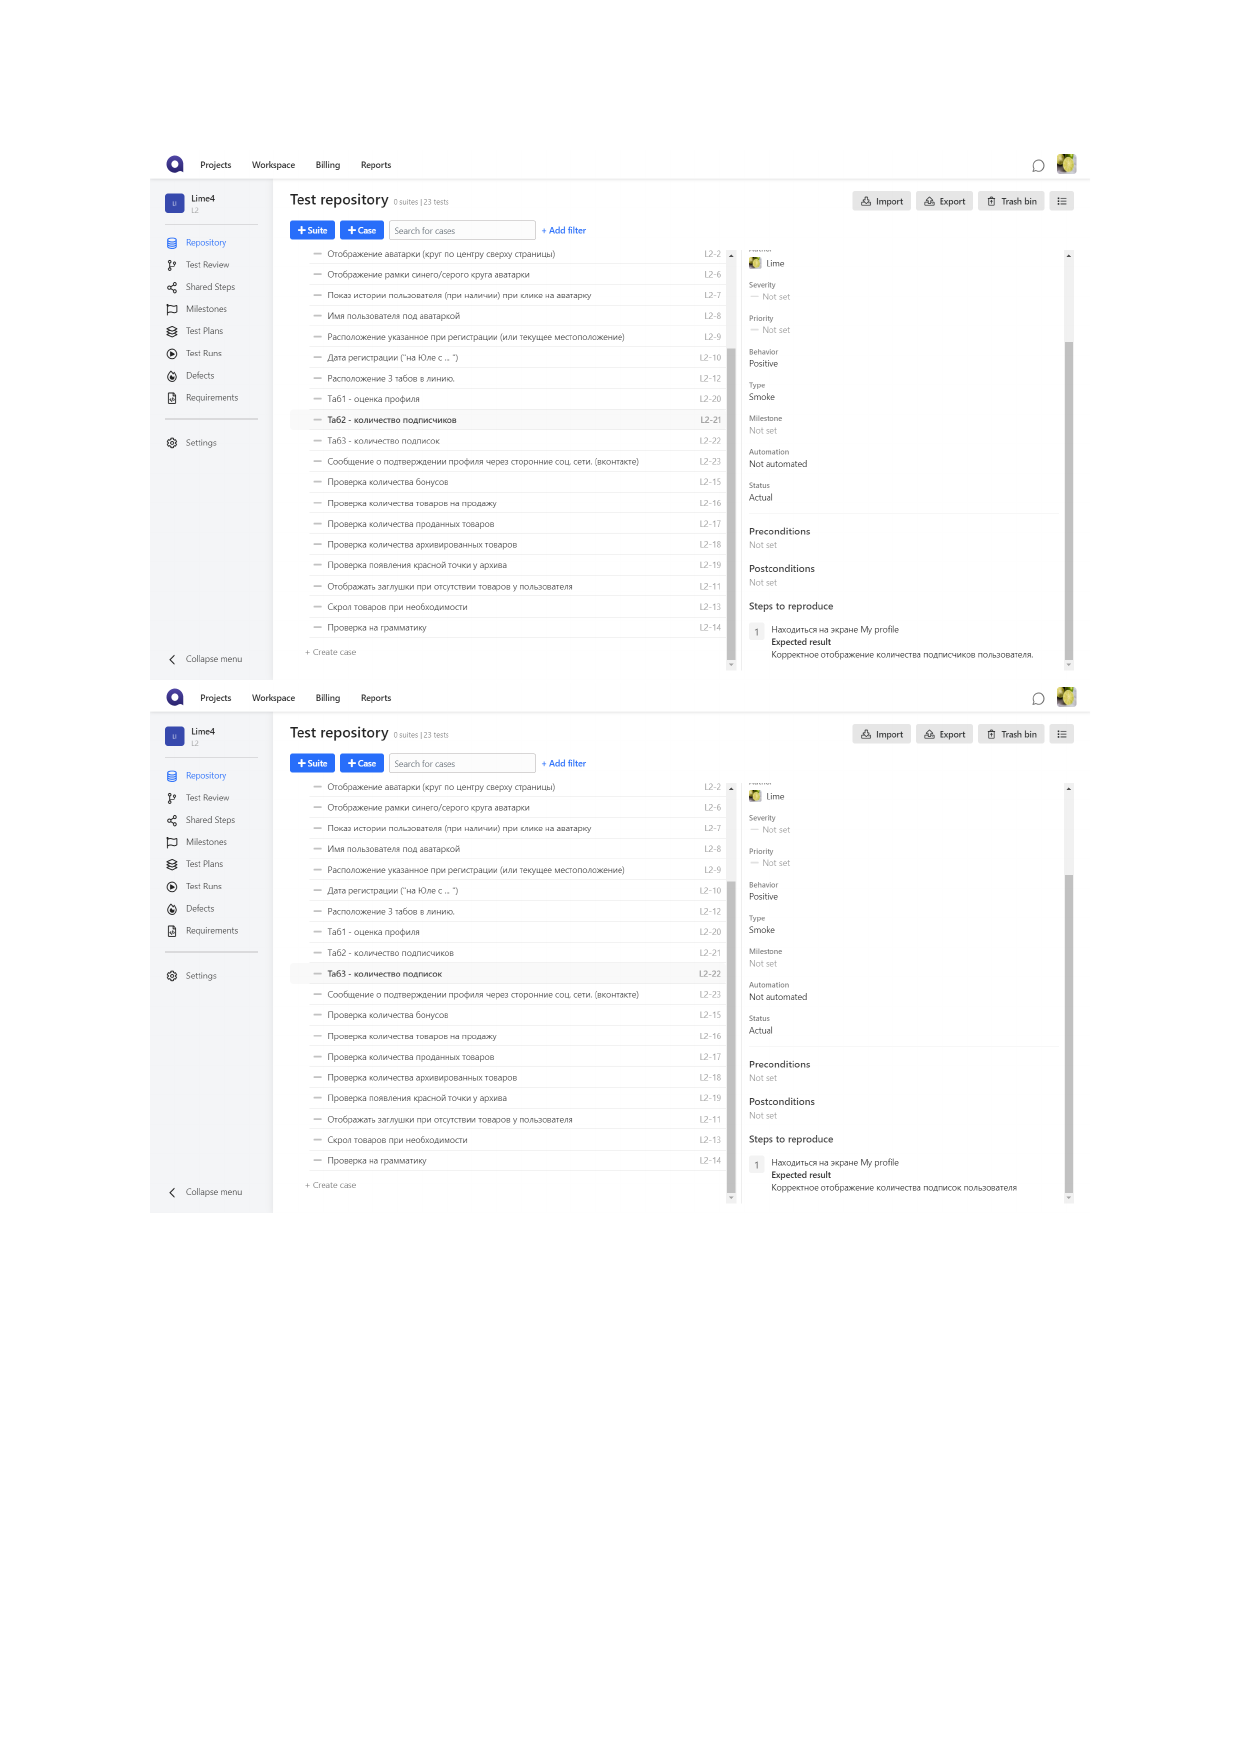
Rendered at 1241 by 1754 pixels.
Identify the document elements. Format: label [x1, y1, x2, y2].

picture [150, 150, 1091, 680]
picture [150, 683, 1091, 1213]
